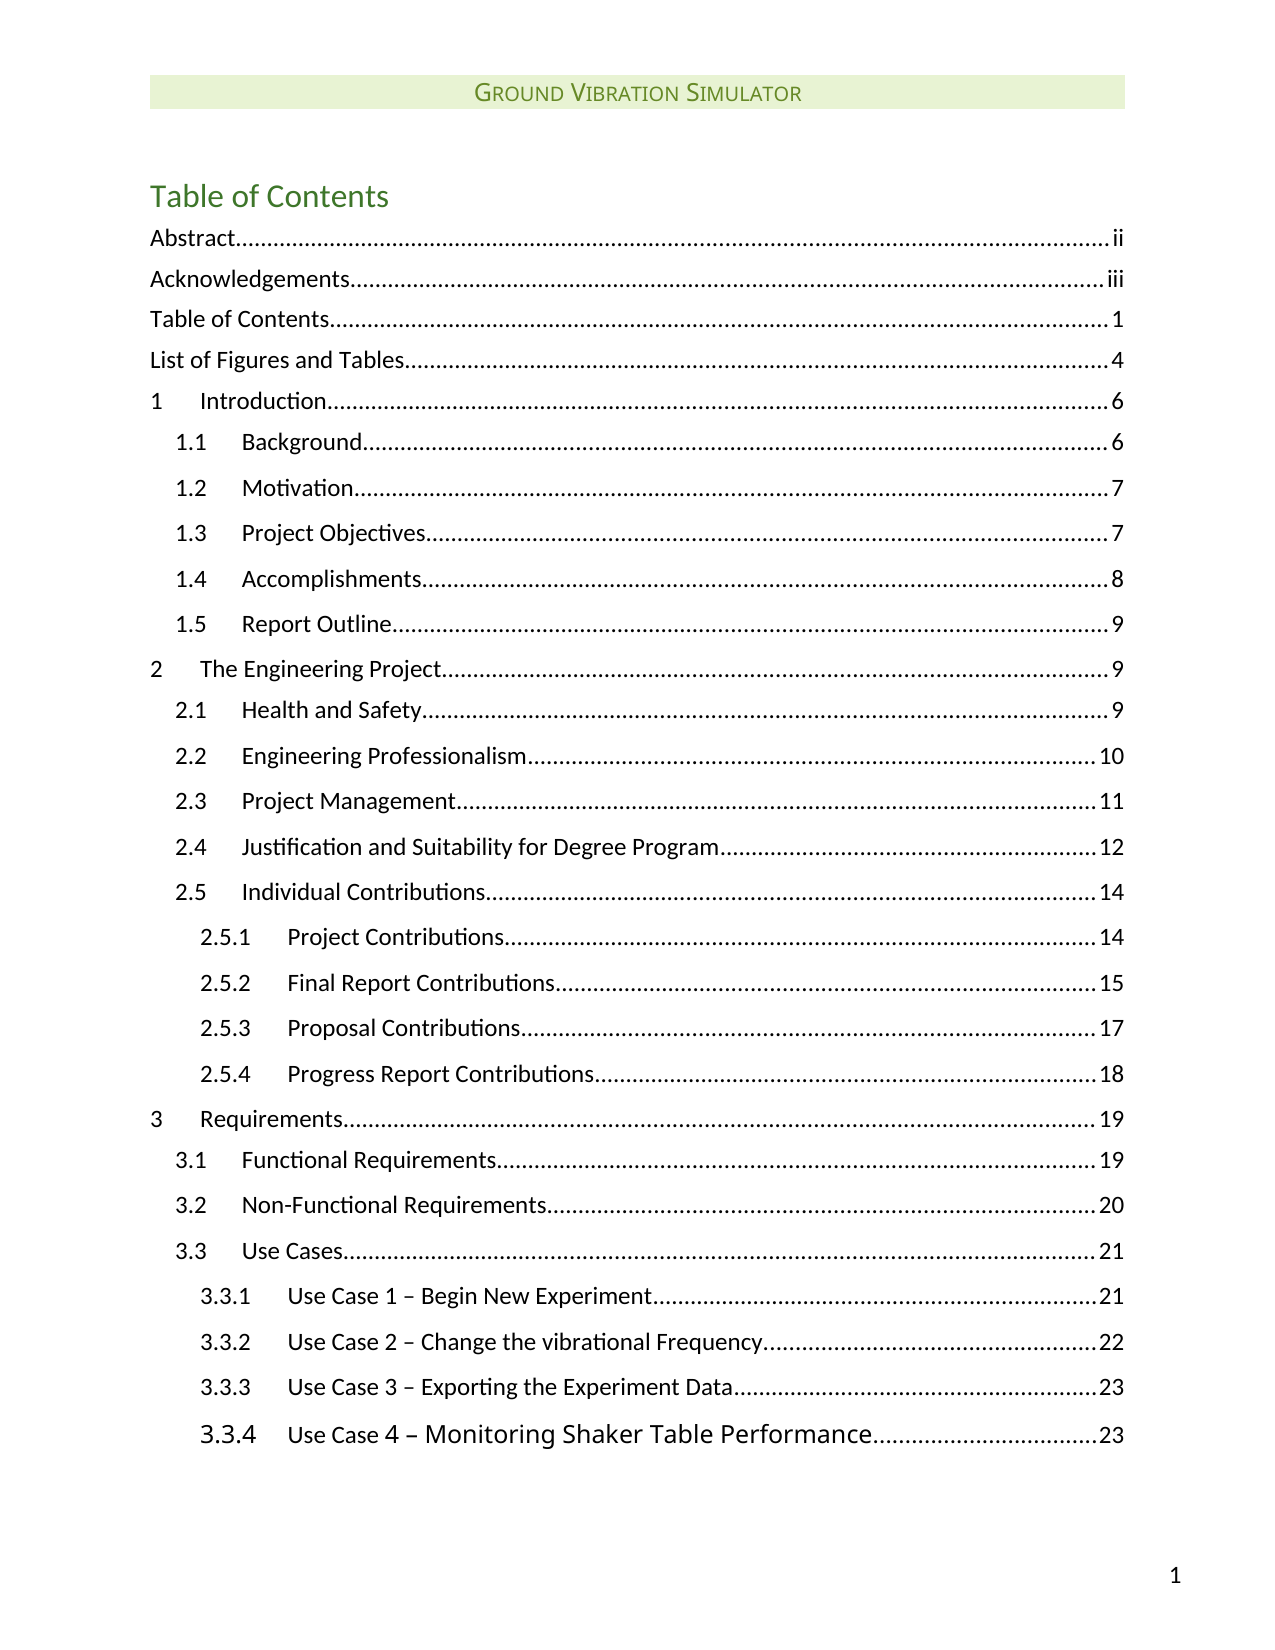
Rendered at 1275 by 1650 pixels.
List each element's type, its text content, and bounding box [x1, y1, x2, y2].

text 1.5 Report Outline 9 [175, 608, 1125, 639]
text 3 Requirements 19 [150, 1103, 1125, 1134]
text 1.3 Project Objectives 7 [175, 517, 1125, 548]
text List of Figures and Tables 4 [150, 344, 1125, 375]
text 2.3 Project Management 11 [175, 785, 1125, 816]
subtitle Table of Contents [150, 175, 1125, 216]
text 2 The Engineering Project 9 [150, 653, 1125, 684]
text 2.5 Individual Contributions 14 [175, 876, 1125, 907]
text 3.1 Functional Requirements 19 [175, 1144, 1125, 1175]
text 3.3.4 Use Case 4 – Monitoring Shaker Table Performance 23 [200, 1417, 1125, 1451]
text 1.1 Background 6 [175, 426, 1125, 457]
text 3.3.3 Use Case 3 – Exporting the Experiment Data 23 [200, 1371, 1125, 1402]
text 3.2 Non-Functional Requirements 20 [175, 1189, 1125, 1220]
text 2.1 Health and Safety 9 [175, 694, 1125, 725]
text 2.5.2 Final Report Contributions 15 [200, 967, 1125, 997]
text 1.2 Motivation 7 [175, 472, 1125, 502]
text Acknowledgements iii [150, 263, 1125, 293]
text Abstract ii [150, 222, 1125, 252]
text 2.5.4 Progress Report Contributions 18 [200, 1058, 1125, 1088]
text 2.5.3 Proposal Contributions 17 [200, 1012, 1125, 1043]
text 3.3 Use Cases 21 [175, 1235, 1125, 1266]
text 2.2 Engineering Professionalism 10 [175, 740, 1125, 770]
text 2.5.1 Project Contributions 14 [200, 922, 1125, 952]
text 3.3.2 Use Case 2 – Change the vibrational Frequency. 22 [200, 1326, 1125, 1356]
text 3.3.1 Use Case 1 – Begin New Experiment 21 [200, 1280, 1125, 1311]
text 2.4 Justification and Suitability for Degree Program 12 [175, 831, 1125, 861]
text Table of Contents 1 [150, 304, 1125, 334]
text 1.4 Accomplishments 8 [175, 563, 1125, 593]
text 1 Introduction 6 [150, 386, 1125, 416]
